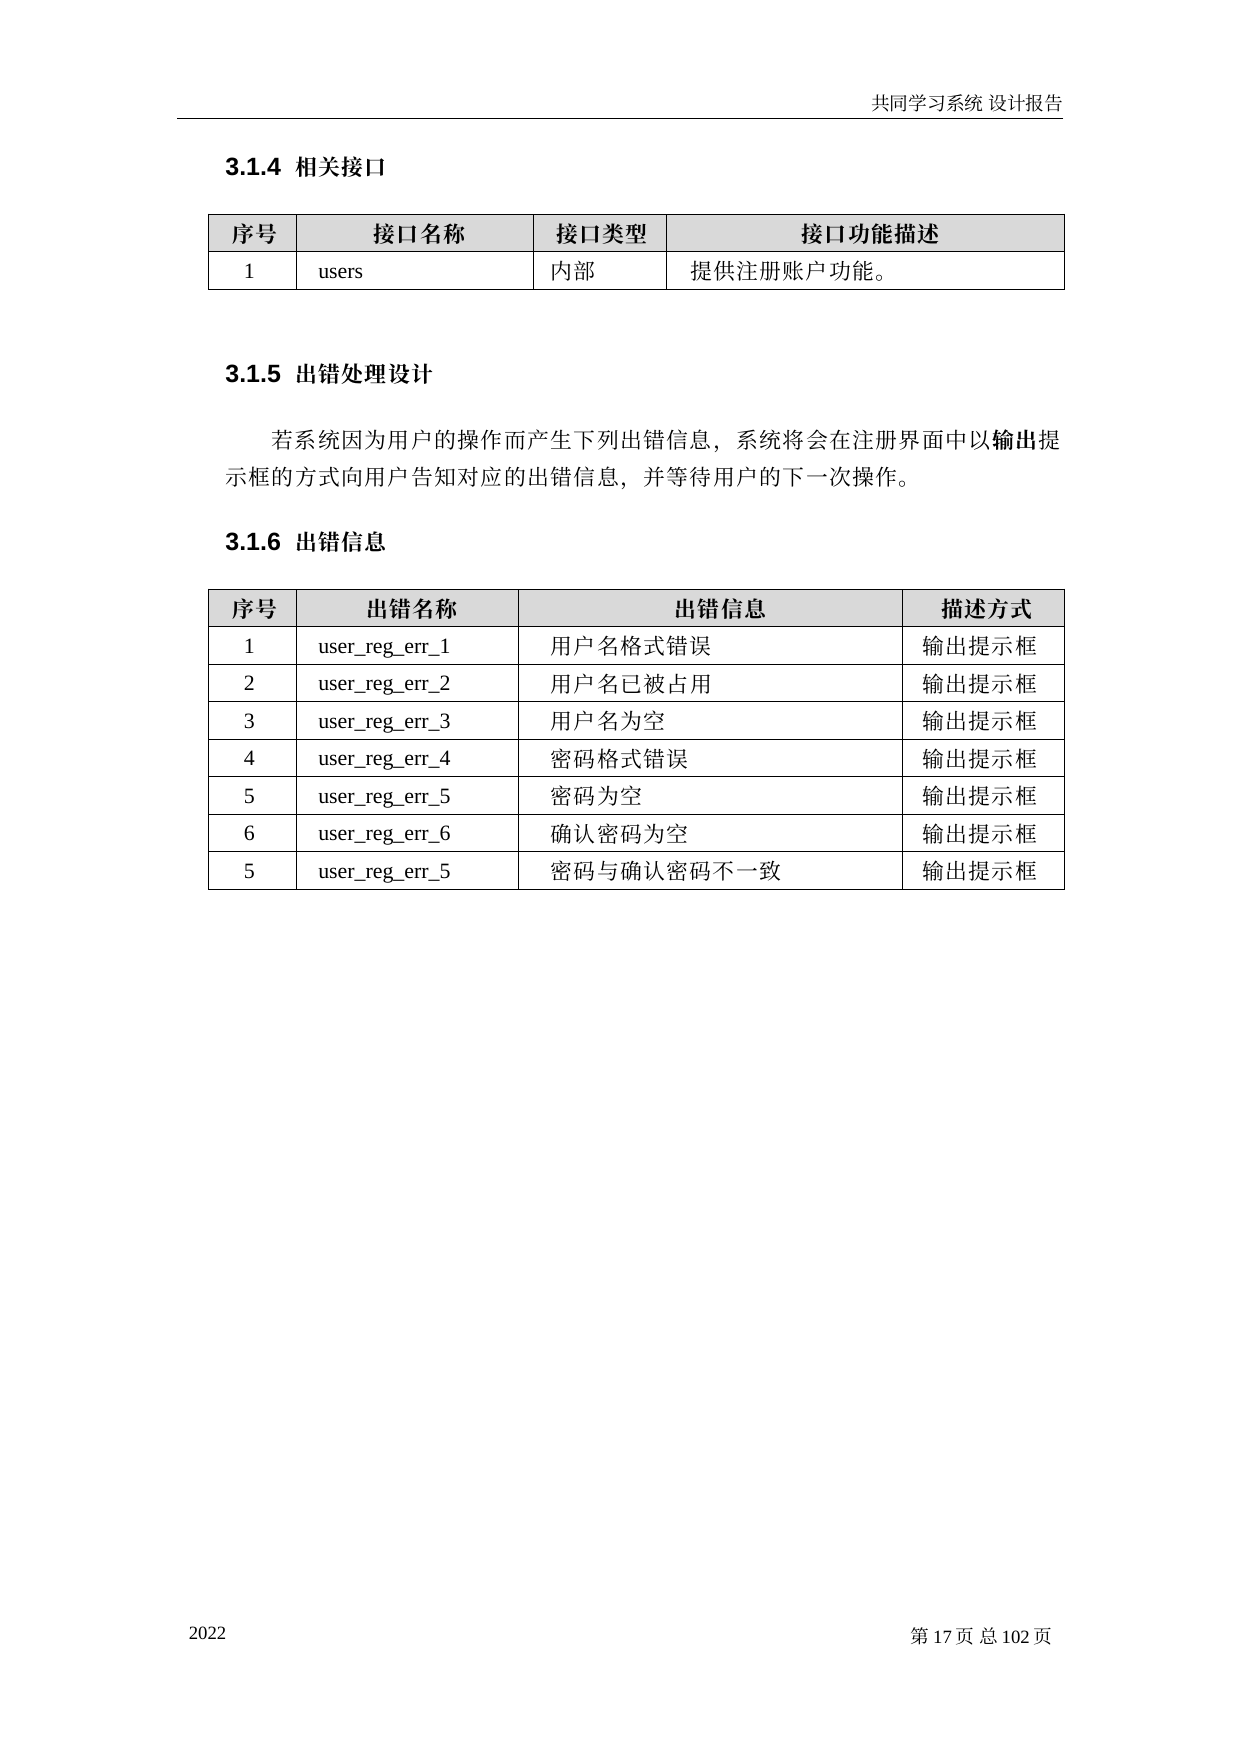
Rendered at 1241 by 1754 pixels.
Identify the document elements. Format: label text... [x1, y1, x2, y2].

table_cell 1 [209, 627, 296, 663]
table_header 序号 [209, 590, 296, 626]
table_cell user_reg_err_5 [297, 852, 518, 888]
table_cell user_reg_err_5 [297, 777, 518, 813]
table_cell 输出提示框 [903, 627, 1064, 663]
table_cell users [297, 252, 533, 288]
text 若系统因为用户的操作而产生下列出错信息，系统将会在注册界面中以输出提示框的方式向用户告知对应的出错信息，并等待用户的下一次操作。 [222, 421, 1061, 494]
table_cell 输出提示框 [903, 815, 1064, 851]
table_cell user_reg_err_1 [297, 627, 518, 663]
table_cell 1 [209, 252, 296, 288]
table_cell 输出提示框 [903, 852, 1064, 888]
table_cell user_reg_err_6 [297, 815, 518, 851]
table_cell 密码格式错误 [519, 740, 902, 776]
table_cell 提供注册账户功能。 [667, 252, 1064, 288]
table_cell user_reg_err_2 [297, 665, 518, 701]
table_cell 输出提示框 [903, 740, 1064, 776]
table_header 接口功能描述 [667, 215, 1064, 251]
table_cell 用户名格式错误 [519, 627, 902, 663]
subtitle 出错信息 [208, 523, 1061, 559]
table_cell 密码为空 [519, 777, 902, 813]
table_header 序号 [209, 215, 296, 251]
table_cell 输出提示框 [903, 665, 1064, 701]
table_cell user_reg_err_4 [297, 740, 518, 776]
subtitle 出错处理设计 [208, 355, 1061, 392]
table_cell 5 [209, 852, 296, 888]
subtitle 相关接口 [208, 148, 1061, 184]
table_cell 3 [209, 702, 296, 738]
table_cell 输出提示框 [903, 777, 1064, 813]
table_cell 5 [209, 777, 296, 813]
table_cell 确认密码为空 [519, 815, 902, 851]
table_header 出错信息 [519, 590, 902, 626]
table_cell 输出提示框 [903, 702, 1064, 738]
table_header 出错名称 [297, 590, 518, 626]
table_cell 用户名为空 [519, 702, 902, 738]
table_cell 内部 [534, 252, 666, 288]
table_header 描述方式 [903, 590, 1064, 626]
table_cell 4 [209, 740, 296, 776]
table_cell 2 [209, 665, 296, 701]
table_cell 6 [209, 815, 296, 851]
table_cell 密码与确认密码不一致 [519, 852, 902, 888]
table_cell user_reg_err_3 [297, 702, 518, 738]
table_cell 用户名已被占用 [519, 665, 902, 701]
table_header 接口类型 [534, 215, 666, 251]
table_header 接口名称 [297, 215, 533, 251]
